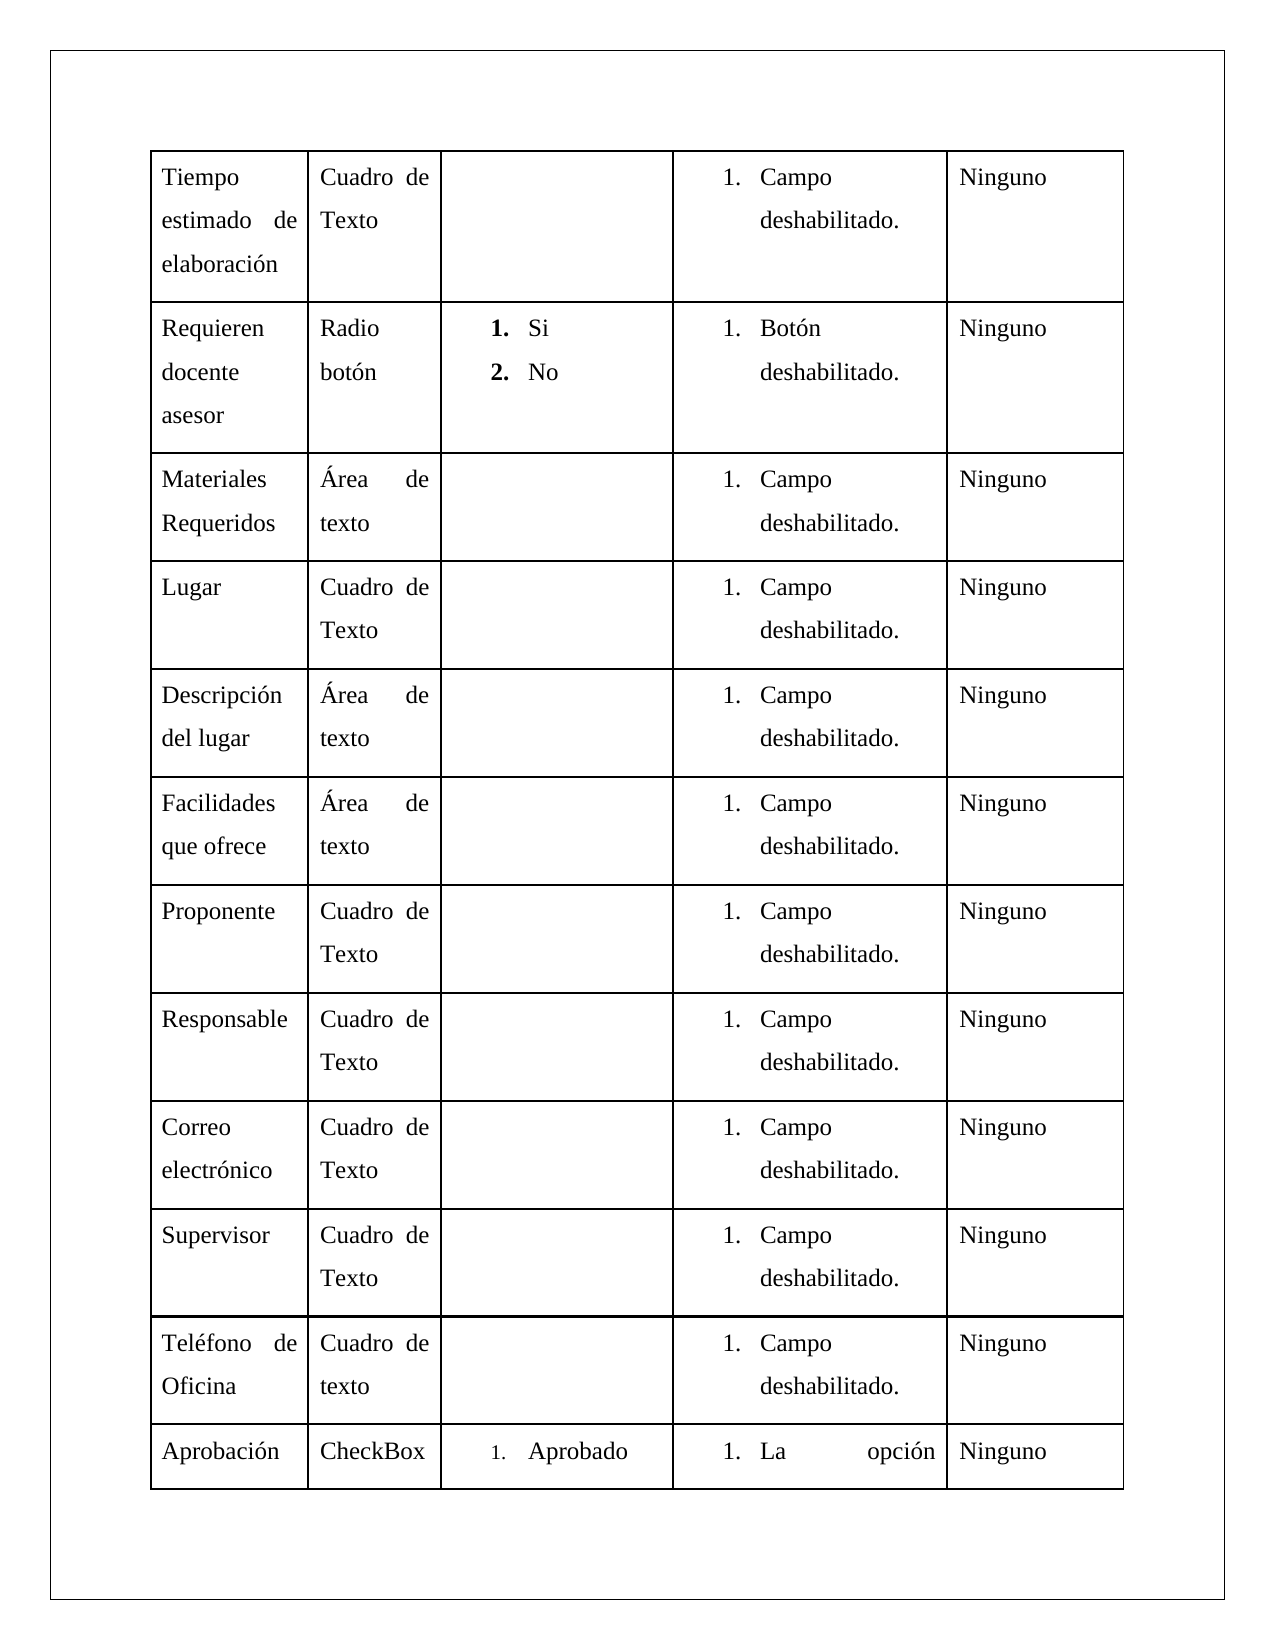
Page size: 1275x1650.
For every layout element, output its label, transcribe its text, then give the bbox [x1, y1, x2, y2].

table_cell [442, 1318, 672, 1423]
table_cell Supervisor [152, 1210, 307, 1315]
table_cell Responsable [152, 994, 307, 1099]
table_cell Ninguno [948, 778, 1123, 884]
table_cell Lugar [152, 562, 307, 668]
table_cell Cuadro de texto [309, 1318, 440, 1423]
table_cell Tiempo estimado de elaboración [152, 152, 307, 301]
table_cell Ninguno [948, 1318, 1123, 1423]
table_cell Campo deshabilitado. [674, 886, 946, 992]
table_cell [442, 562, 672, 668]
table_cell Ninguno [948, 303, 1123, 452]
table_cell [442, 778, 672, 884]
table_cell Proponente [152, 886, 307, 992]
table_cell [674, 1425, 946, 1488]
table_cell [674, 152, 946, 301]
table_cell Si No [442, 303, 672, 452]
table_cell Campo deshabilitado. [674, 454, 946, 560]
table_cell [442, 454, 672, 560]
table_cell Campo deshabilitado. [674, 1318, 946, 1423]
table_cell Ninguno [948, 152, 1123, 301]
table_cell Ninguno [948, 886, 1123, 992]
table_cell Área de texto [309, 778, 440, 884]
table_cell [442, 152, 672, 301]
table_cell [442, 1210, 672, 1315]
table_cell Área de texto [309, 454, 440, 560]
table_cell Campo deshabilitado. [674, 1102, 946, 1207]
table_cell Descripción del lugar [152, 670, 307, 776]
table_cell Aprobación [152, 1425, 307, 1488]
table_cell Radio botón [309, 303, 440, 452]
table_cell [442, 886, 672, 992]
table_cell Cuadro de Texto [309, 1102, 440, 1207]
table_cell Ninguno [948, 1102, 1123, 1207]
table_cell Campo deshabilitado. [674, 778, 946, 884]
table_cell Cuadro de Texto [309, 562, 440, 668]
table_cell Ninguno [948, 994, 1123, 1099]
table_cell Cuadro de Texto [309, 152, 440, 301]
table_cell Área de texto [309, 670, 440, 776]
table_cell Requieren docente asesor [152, 303, 307, 452]
table_cell Ninguno [948, 562, 1123, 668]
table_cell CheckBox [309, 1425, 440, 1488]
table_cell Materiales Requeridos [152, 454, 307, 560]
table_cell Correo electrónico [152, 1102, 307, 1207]
table_cell Facilidades que ofrece [152, 778, 307, 884]
table_cell Teléfono de Oficina [152, 1318, 307, 1423]
table_cell Cuadro de Texto [309, 1210, 440, 1315]
table_cell Ninguno [948, 454, 1123, 560]
table_cell [442, 994, 672, 1099]
table_cell [442, 670, 672, 776]
table_cell Campo deshabilitado. [674, 562, 946, 668]
table_cell Ninguno [948, 670, 1123, 776]
table_cell Campo deshabilitado. [674, 994, 946, 1099]
table_cell Ninguno [948, 1210, 1123, 1315]
table_cell Aprobado Rechazado [442, 1425, 672, 1488]
table_cell Cuadro de Texto [309, 886, 440, 992]
table_cell Cuadro de Texto [309, 994, 440, 1099]
table_cell [442, 1102, 672, 1207]
table_cell Campo deshabilitado. [674, 670, 946, 776]
table_cell Botón deshabilitado. [674, 303, 946, 452]
table_cell Campo deshabilitado. [674, 1210, 946, 1315]
table_cell Ninguno [948, 1425, 1123, 1488]
